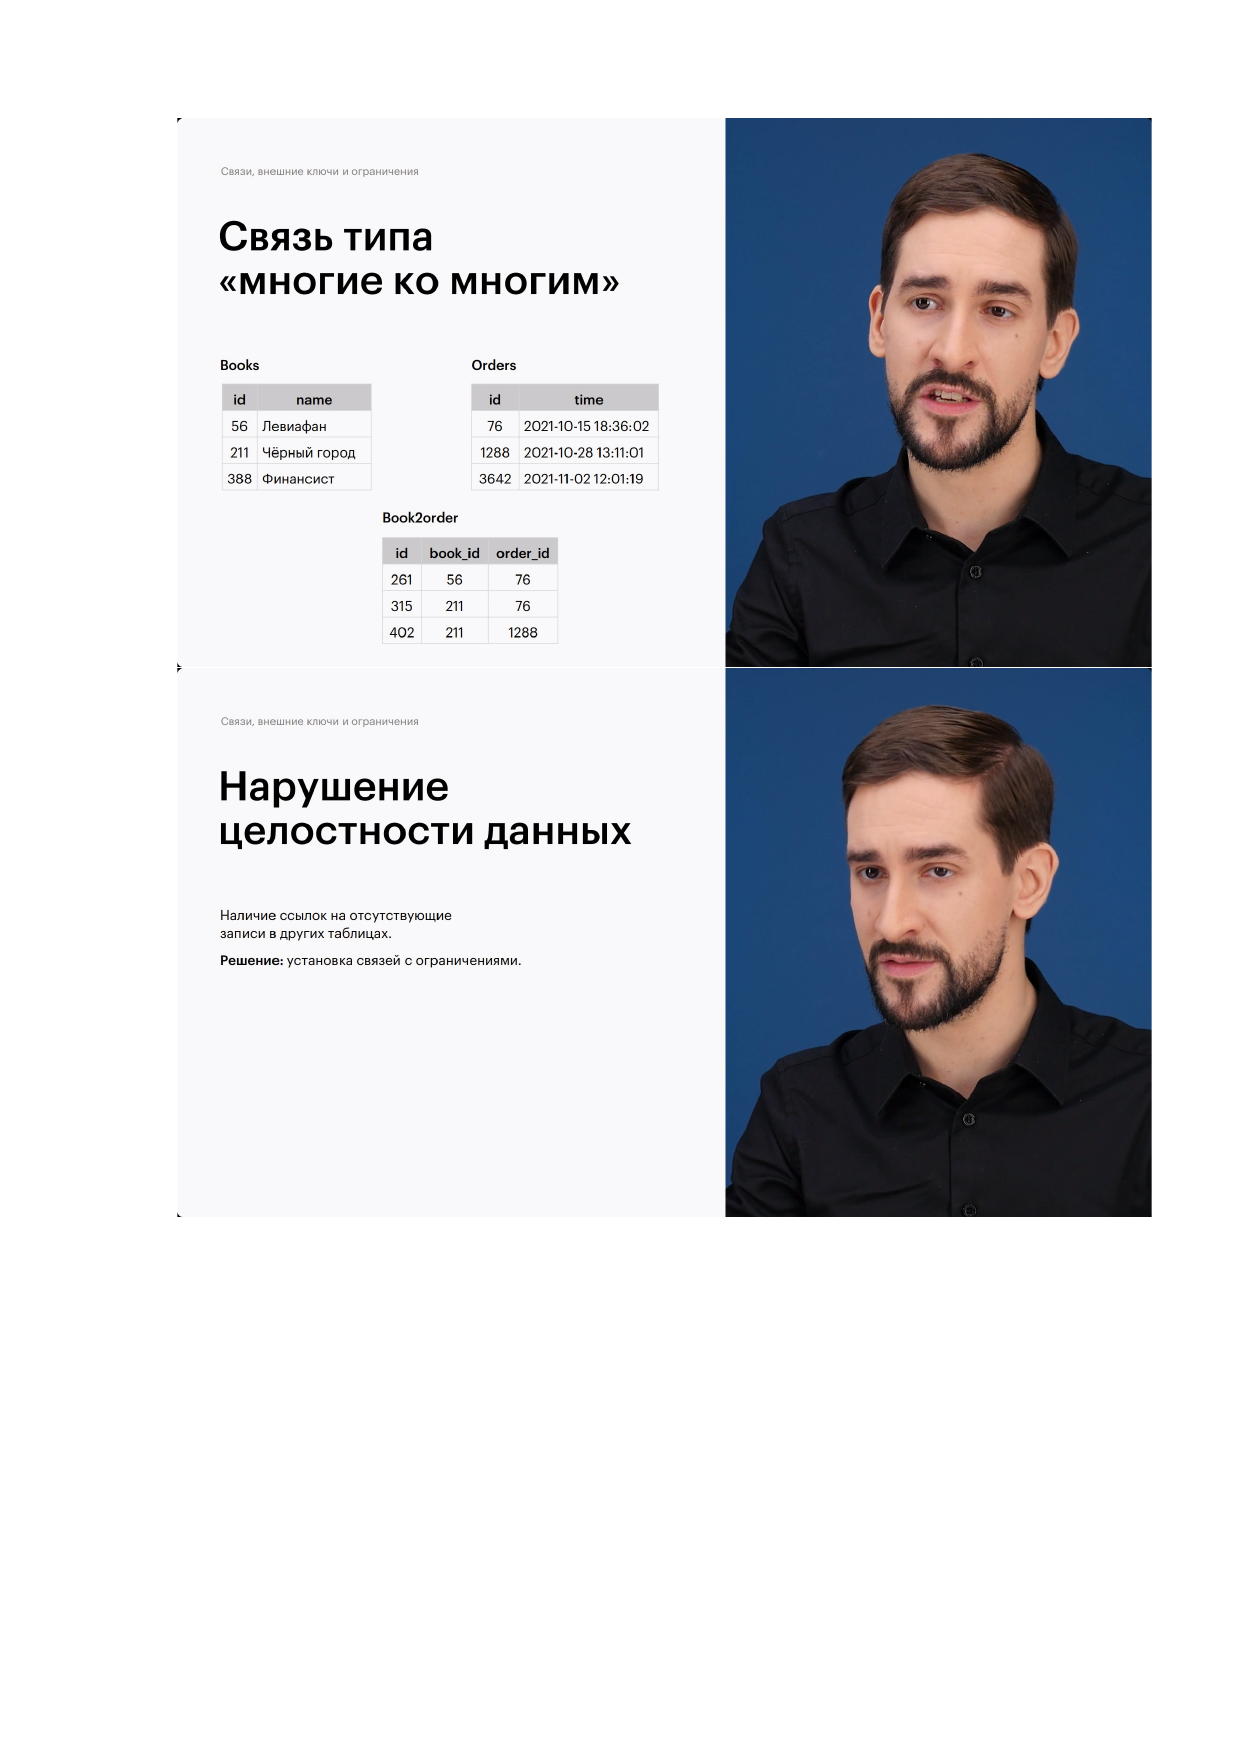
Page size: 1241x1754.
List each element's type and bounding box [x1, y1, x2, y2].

picture [177, 668, 1152, 1217]
picture [177, 118, 1152, 667]
